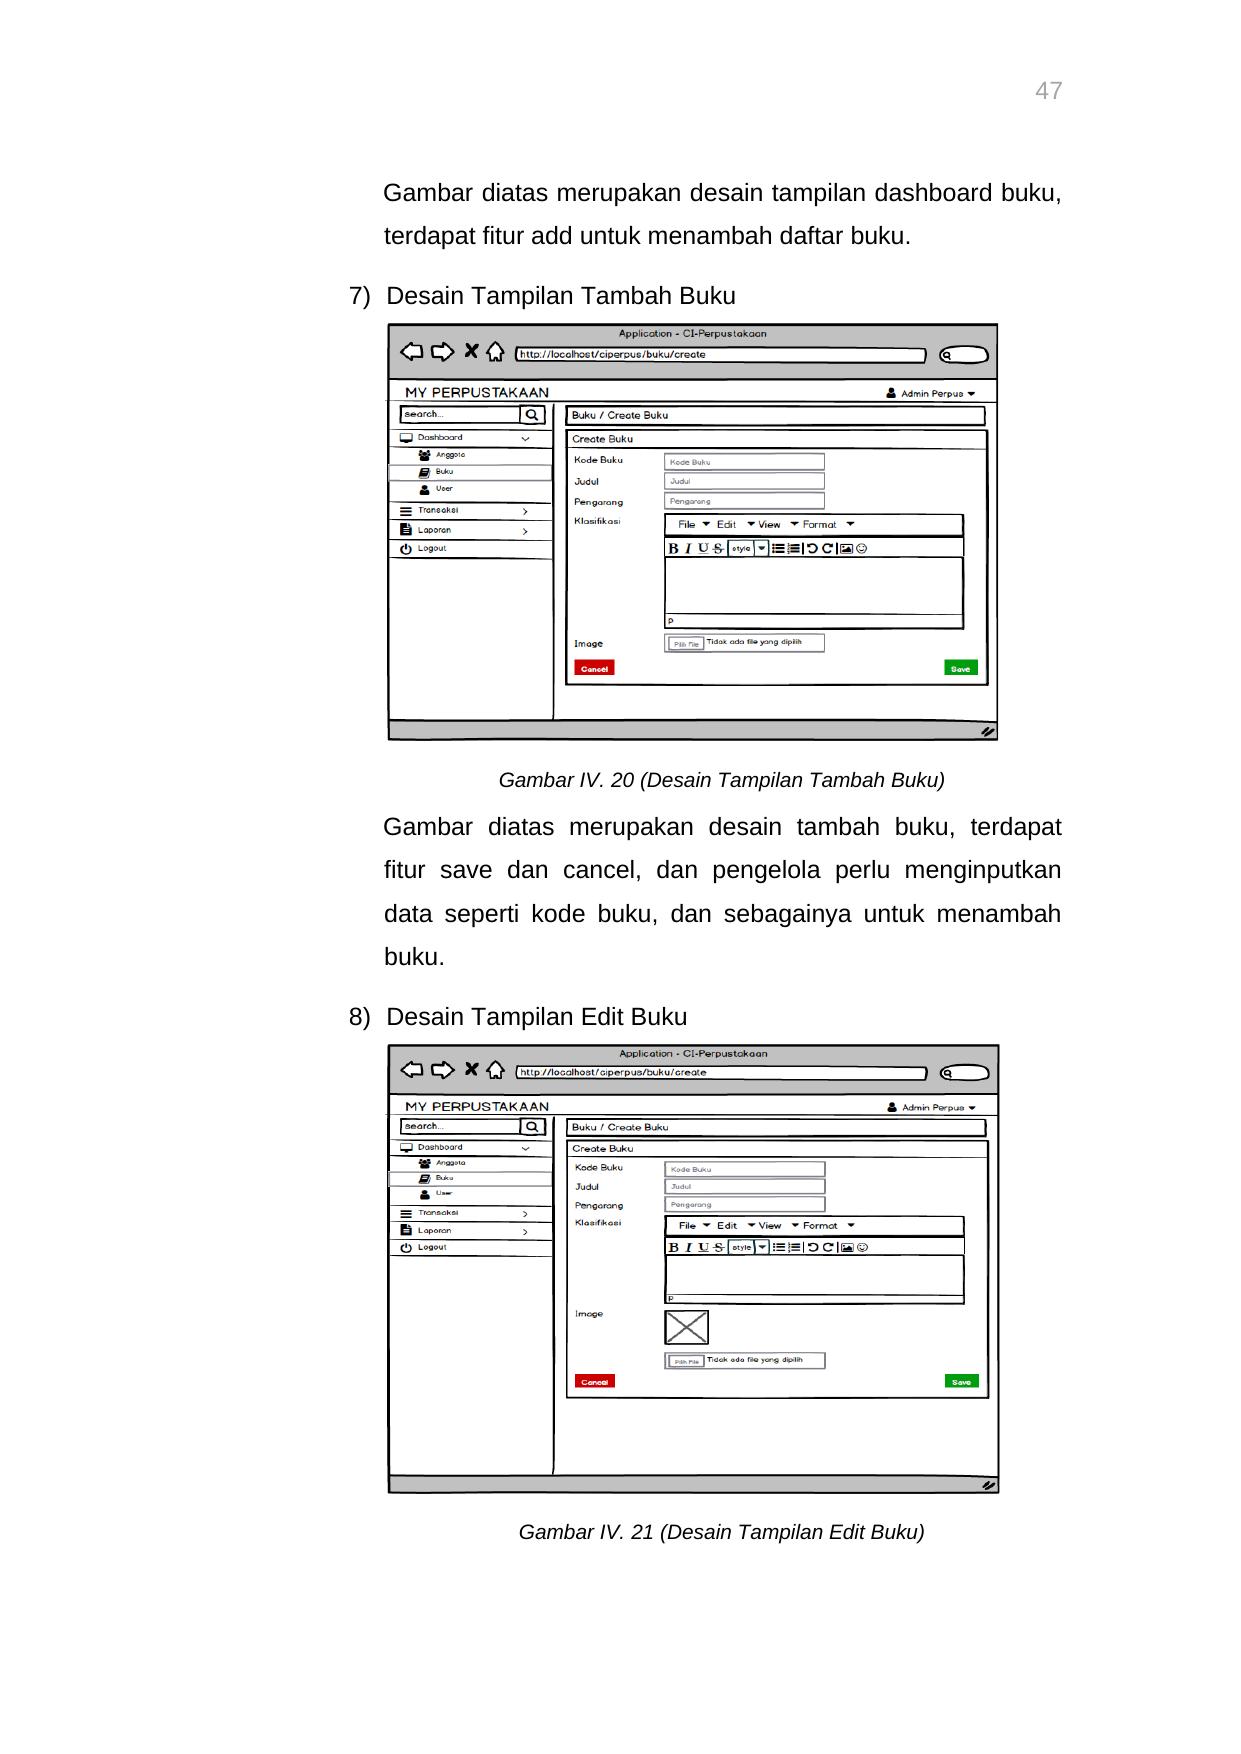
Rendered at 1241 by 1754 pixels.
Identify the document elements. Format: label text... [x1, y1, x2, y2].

text Gambar IV. 20 (Desain Tampilan Tambah Buku) [383, 768, 1063, 792]
list Desain Tampilan Edit Buku [349, 1002, 1063, 1030]
list Desain Tampilan Tambah Buku [349, 281, 1063, 309]
text Gambar diatas merupakan desain tambah buku, terdapat fitur save dan cancel, dan pengelola perlu menginputkan data seperti kode buku, dan sebagainya untuk menambah buku. [383, 812, 1063, 971]
picture [385, 323, 999, 741]
text Gambar diatas merupakan desain tampilan dashboard buku, terdapat fitur add untuk menambah daftar buku. [383, 178, 1063, 250]
text Gambar IV. 21 (Desain Tampilan Edit Buku) [383, 1520, 1063, 1544]
picture [385, 1044, 1000, 1494]
